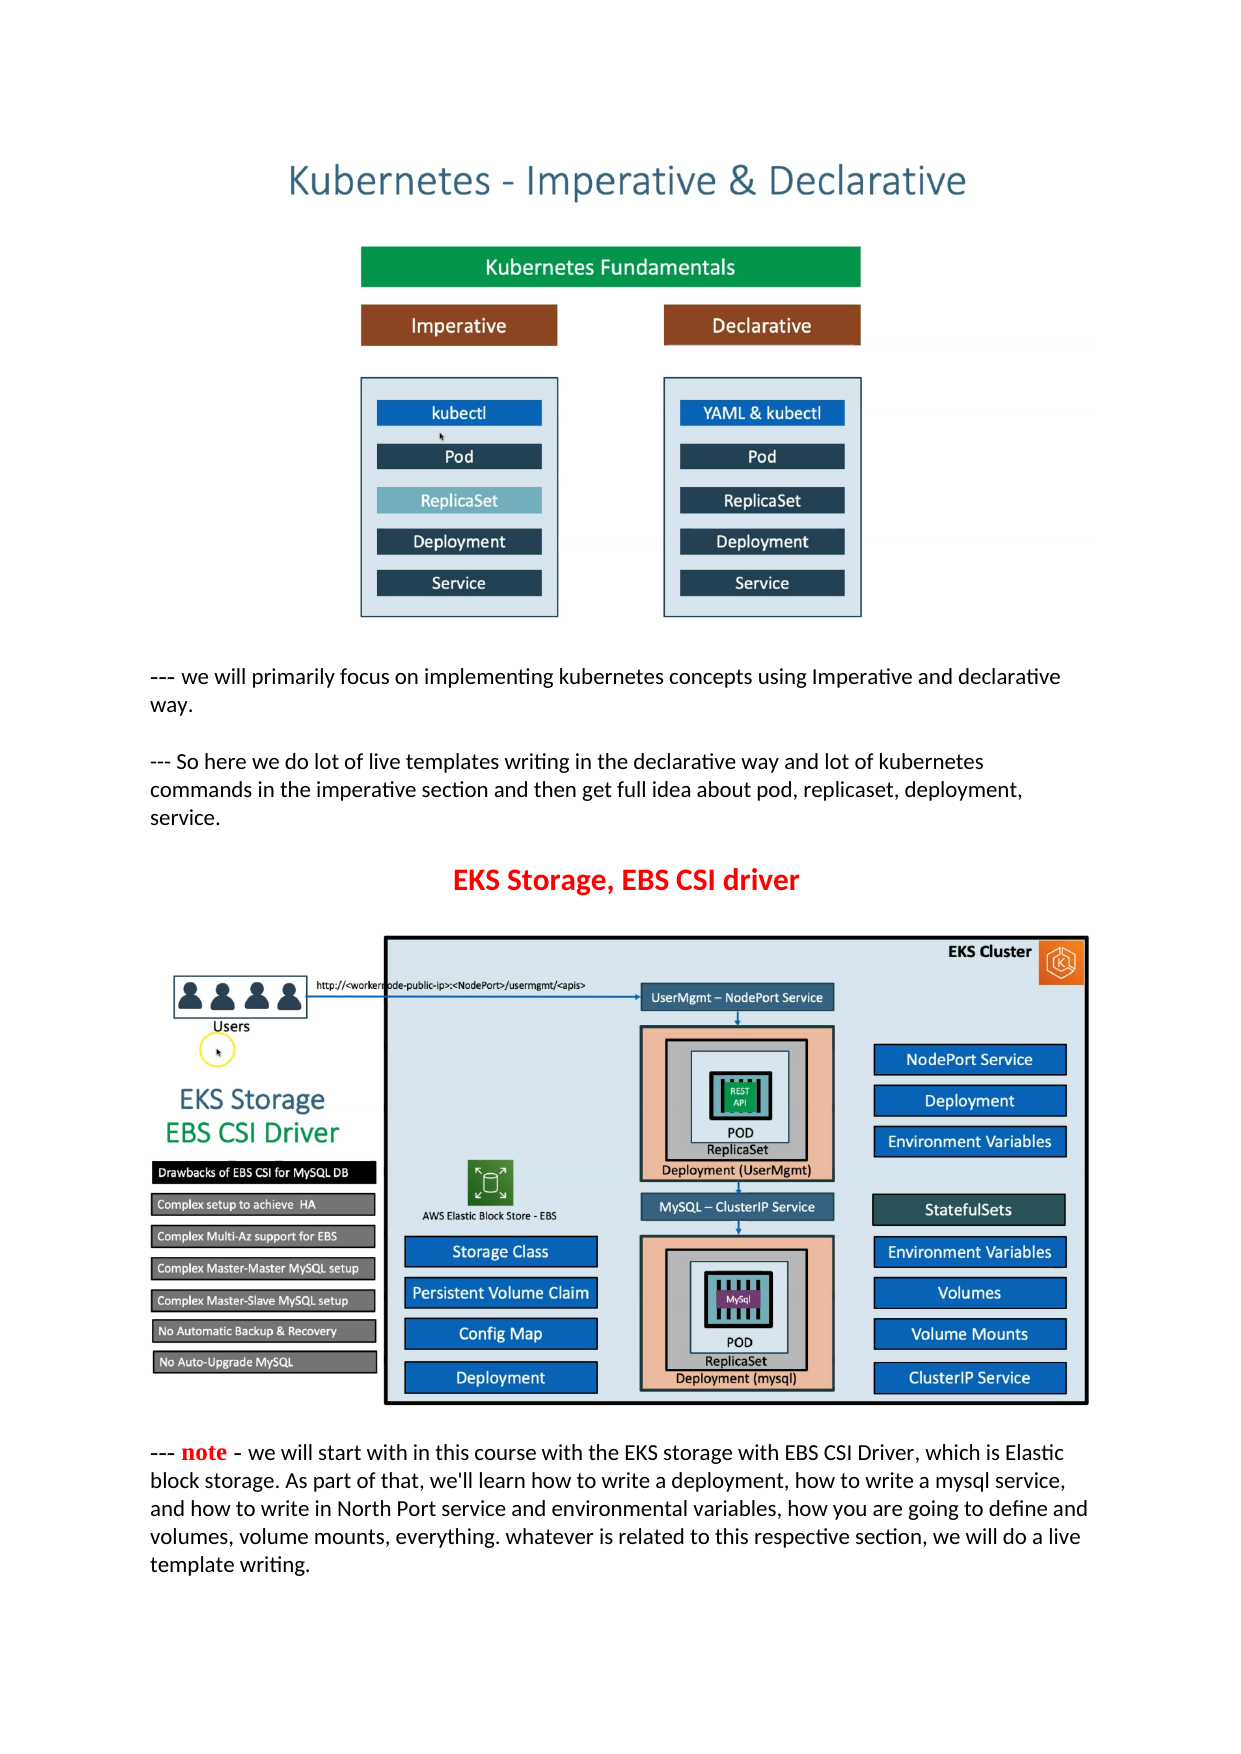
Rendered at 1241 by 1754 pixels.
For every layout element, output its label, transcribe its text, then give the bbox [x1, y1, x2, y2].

text --- note - we will start with in this course with the EKS storage with EBS CSI Driver, which is Elastic block storage. As part of that, we'll learn how to write a deployment, how to write a mysql service, and how to write in North Port service and environmental variables, how you are going to define and volumes, volume mounts, everything. whatever is related to this respective section, we will do a live template writing. [150, 1437, 1090, 1578]
text --- we will primarily focus on implementing kubernetes concepts using Imperative and declarative way. [150, 661, 1090, 718]
picture [150, 150, 1091, 632]
picture [150, 918, 1091, 1406]
text EKS Storage, EBS CSI driver [150, 860, 1090, 898]
text --- So here we do lot of live templates writing in the declarative way and lot of kubernetes commands in the imperative section and then get full idea about pod, replicaset, deployment, service. [150, 747, 1090, 831]
